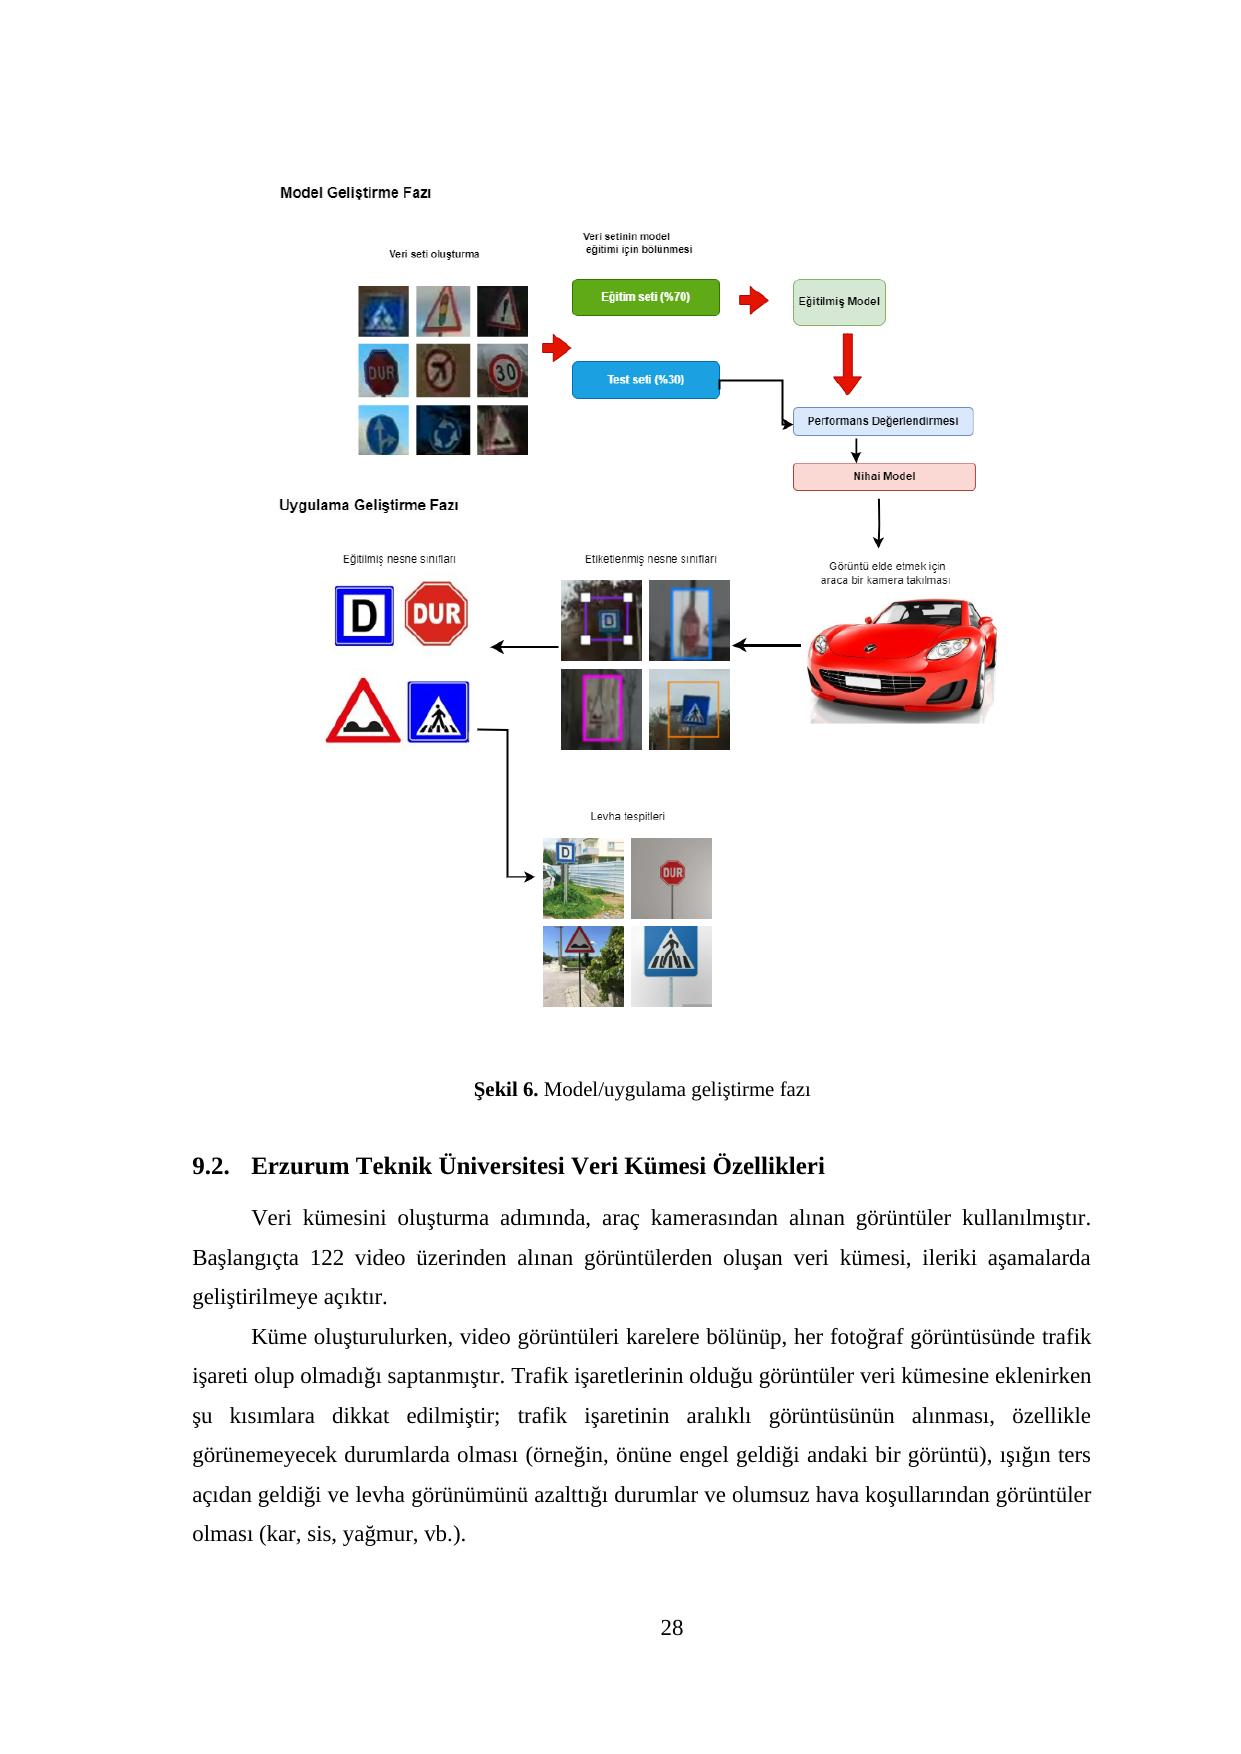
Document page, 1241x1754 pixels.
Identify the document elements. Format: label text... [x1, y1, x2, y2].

list Erzurum Teknik Üniversitesi Veri Kümesi Özellikleri [192, 1151, 1092, 1179]
text Şekil 6. Model/uygulama geliştirme fazı [192, 1077, 1092, 1101]
text Veri kümesini oluşturma adımında, araç kamerasından alınan görüntüler kullanılmıştır. Başlangıçta 122 video üzerinden alınan görüntülerden oluşan veri kümesi, ileriki aşamalarda geliştirilmeye açıktır. [192, 1204, 1092, 1310]
text Küme oluşturulurken, video görüntüleri karelere bölünüp, her fotoğraf görüntüsünde trafik işareti olup olmadığı saptanmıştır. Trafik işaretlerinin olduğu görüntüler veri kümesine eklenirken şu kısımlara dikkat edilmiştir; trafik işaretinin aralıklı görüntüsünün alınması, özellikle görünemeyecek durumlarda olması (örneğin, önüne engel geldiği andaki bir görüntü), ışığın ters açıdan geldiği ve levha görünümünü azalttığı durumlar ve olumsuz hava koşullarından görüntüler olması (kar, sis, yağmur, vb.). [192, 1323, 1092, 1547]
picture [277, 177, 1008, 1014]
